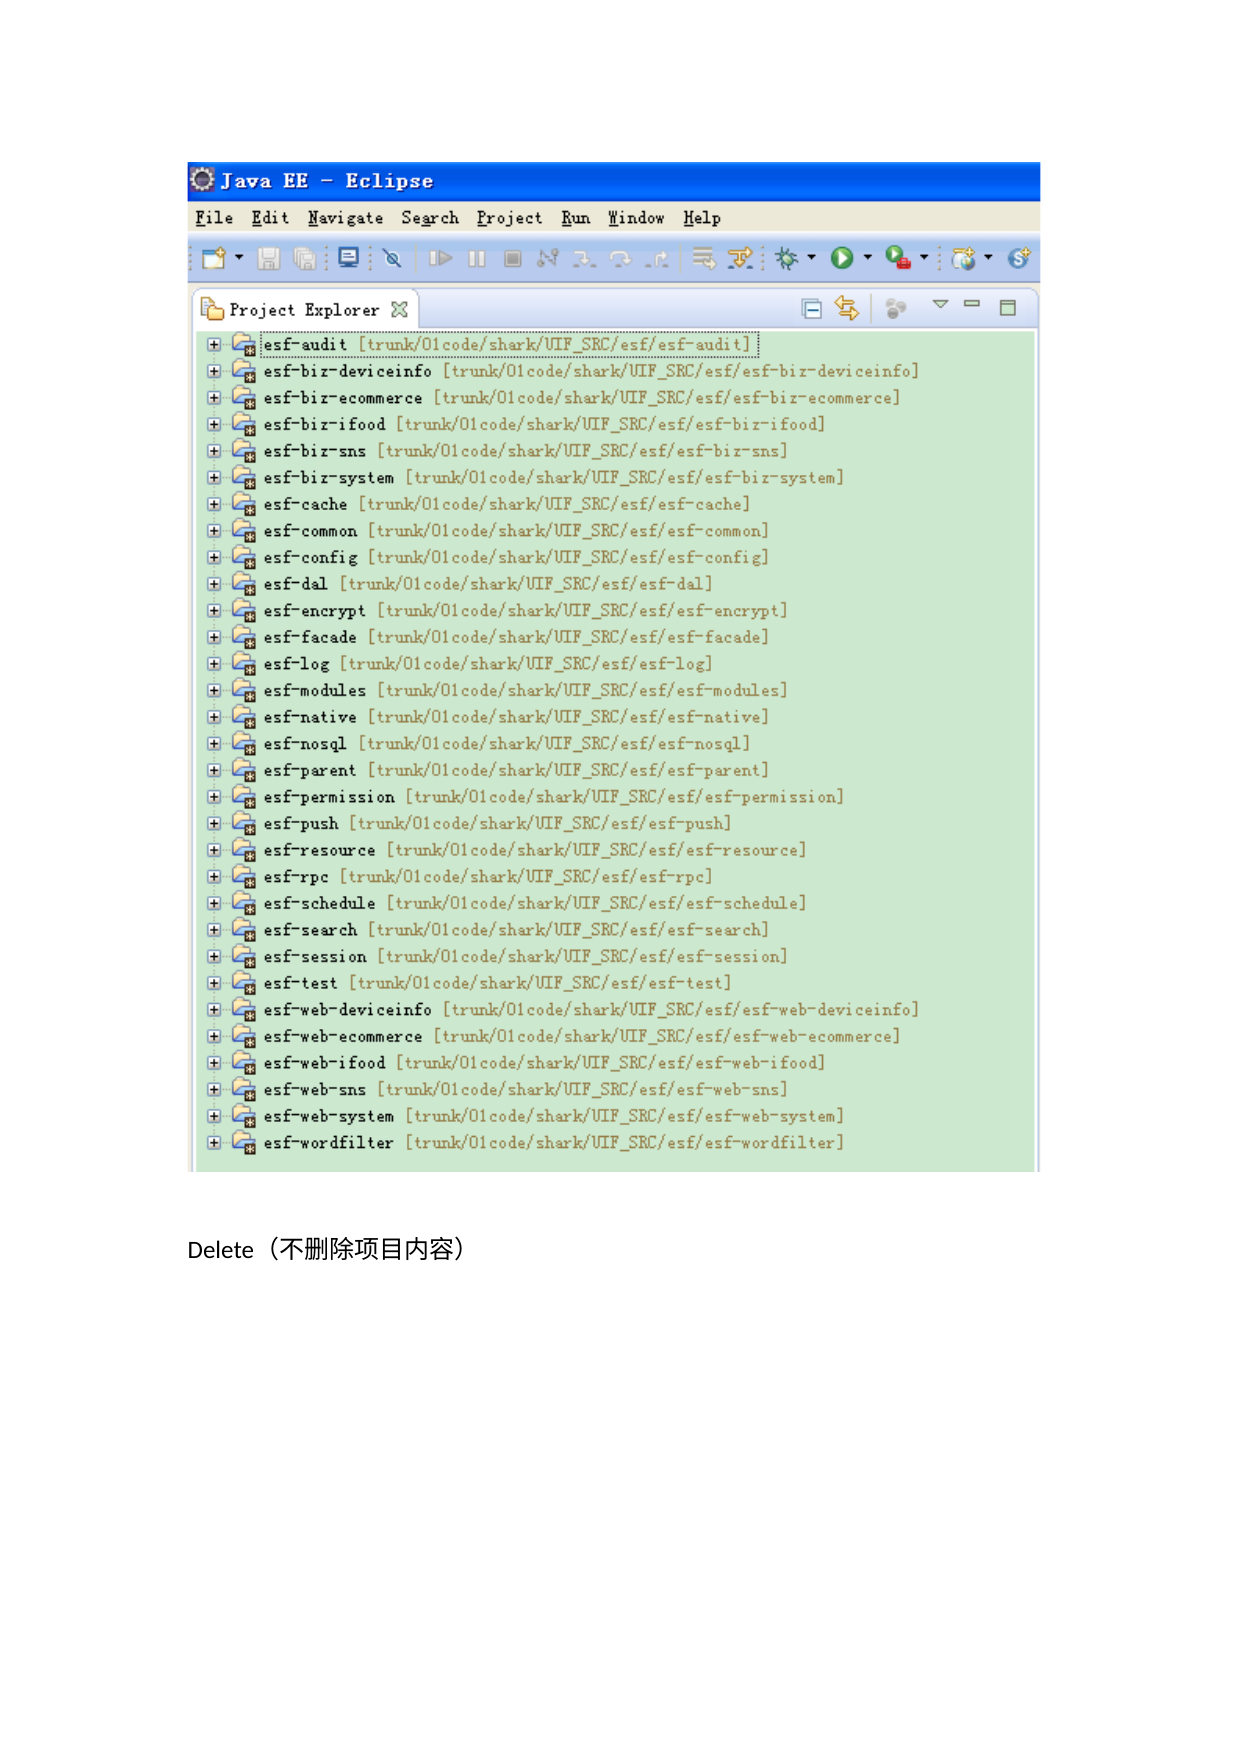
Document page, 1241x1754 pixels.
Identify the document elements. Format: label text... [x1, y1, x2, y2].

text Delete（不删除项目内容） [187, 1215, 1053, 1280]
picture [187, 162, 1041, 1172]
